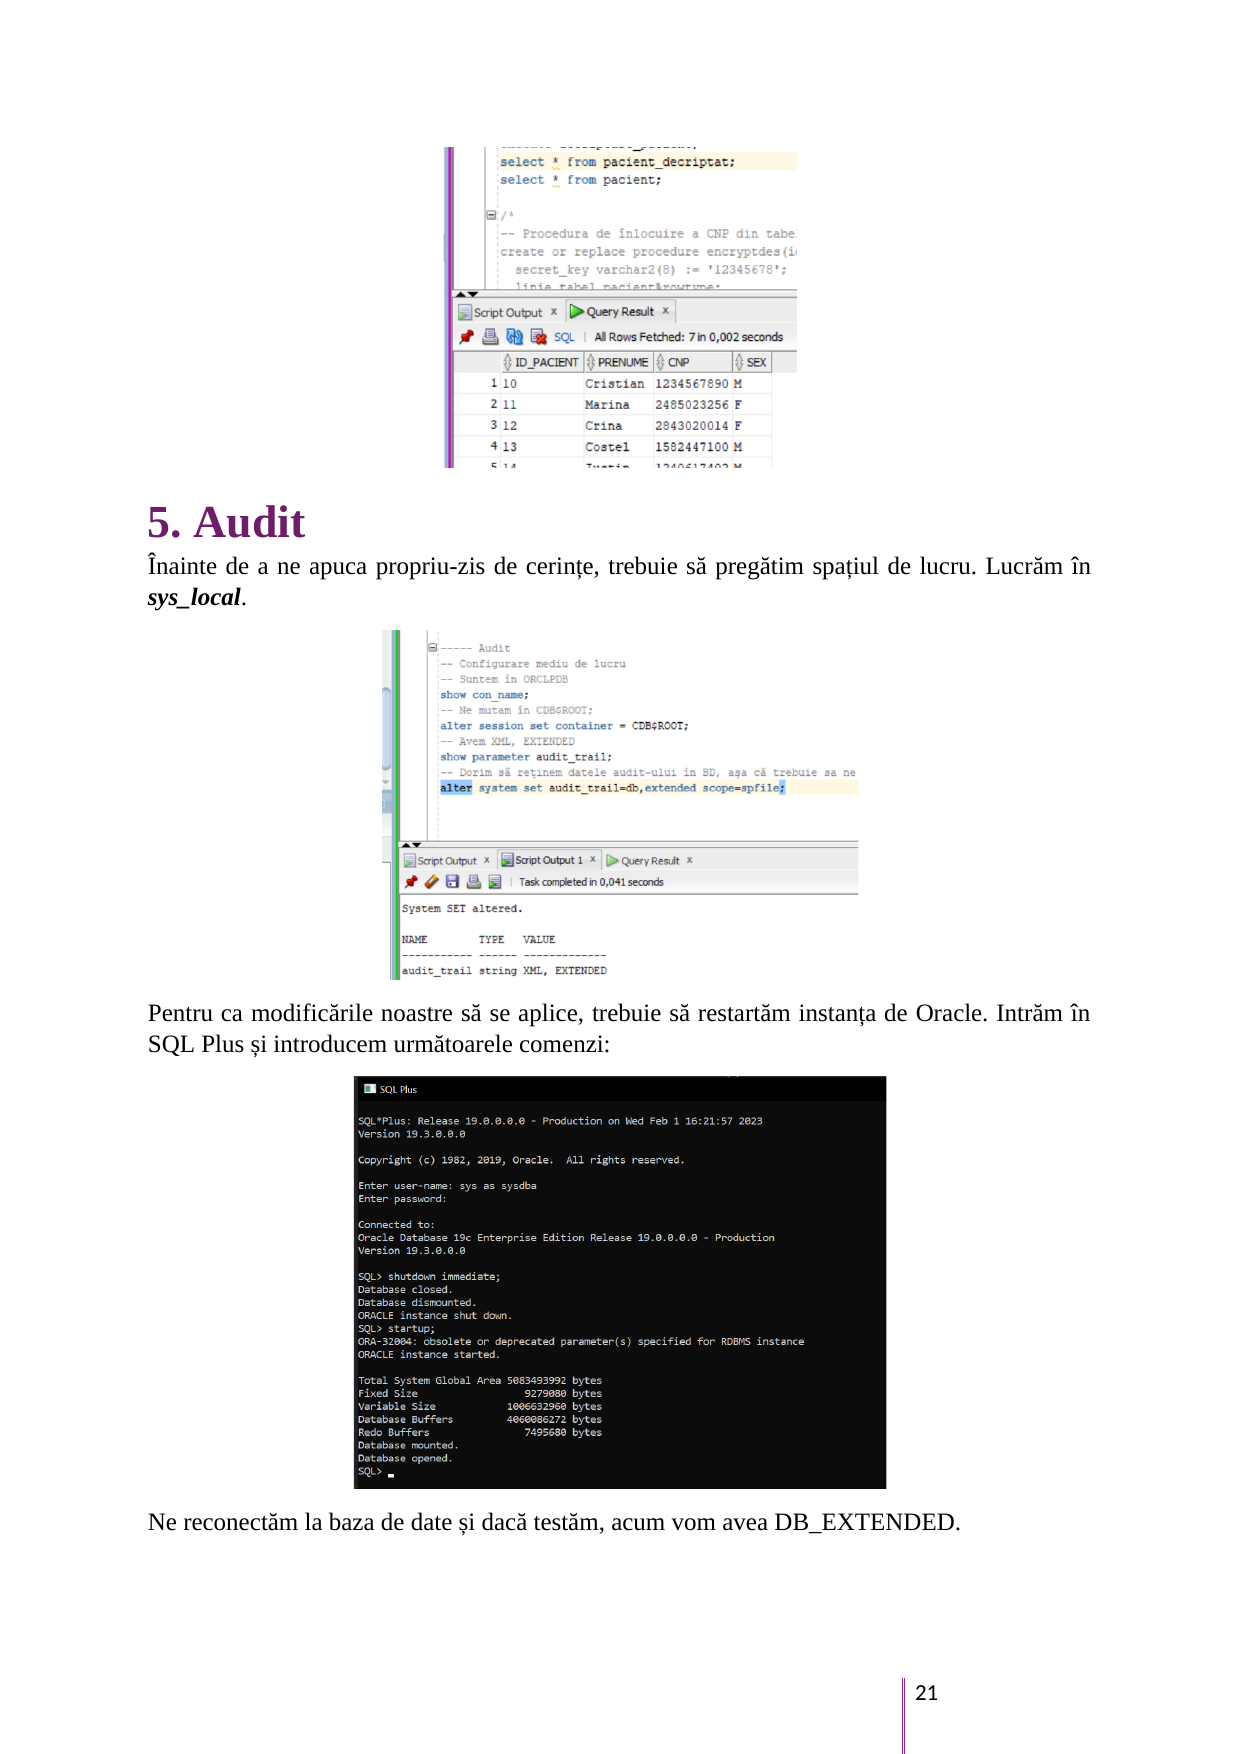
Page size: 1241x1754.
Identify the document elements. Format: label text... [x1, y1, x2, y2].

text Înainte de a ne apuca propriu-zis de cerințe, trebuie să pregătim spațiul de lucru. Lucrăm în sys_local. [148, 551, 1093, 611]
text Ne reconectăm la baza de date și dacă testăm, acum vom avea DB_EXTENDED. [148, 1507, 1093, 1536]
text Pentru ca modificările noastre să se aplice, trebuie să restartăm instanța de Oracle. Intrăm în SQL Plus și introducem următoarele comenzi: [148, 998, 1093, 1058]
subtitle 5. Audit [148, 494, 1093, 547]
picture [443, 147, 797, 468]
picture [382, 630, 859, 980]
picture [353, 1076, 887, 1489]
